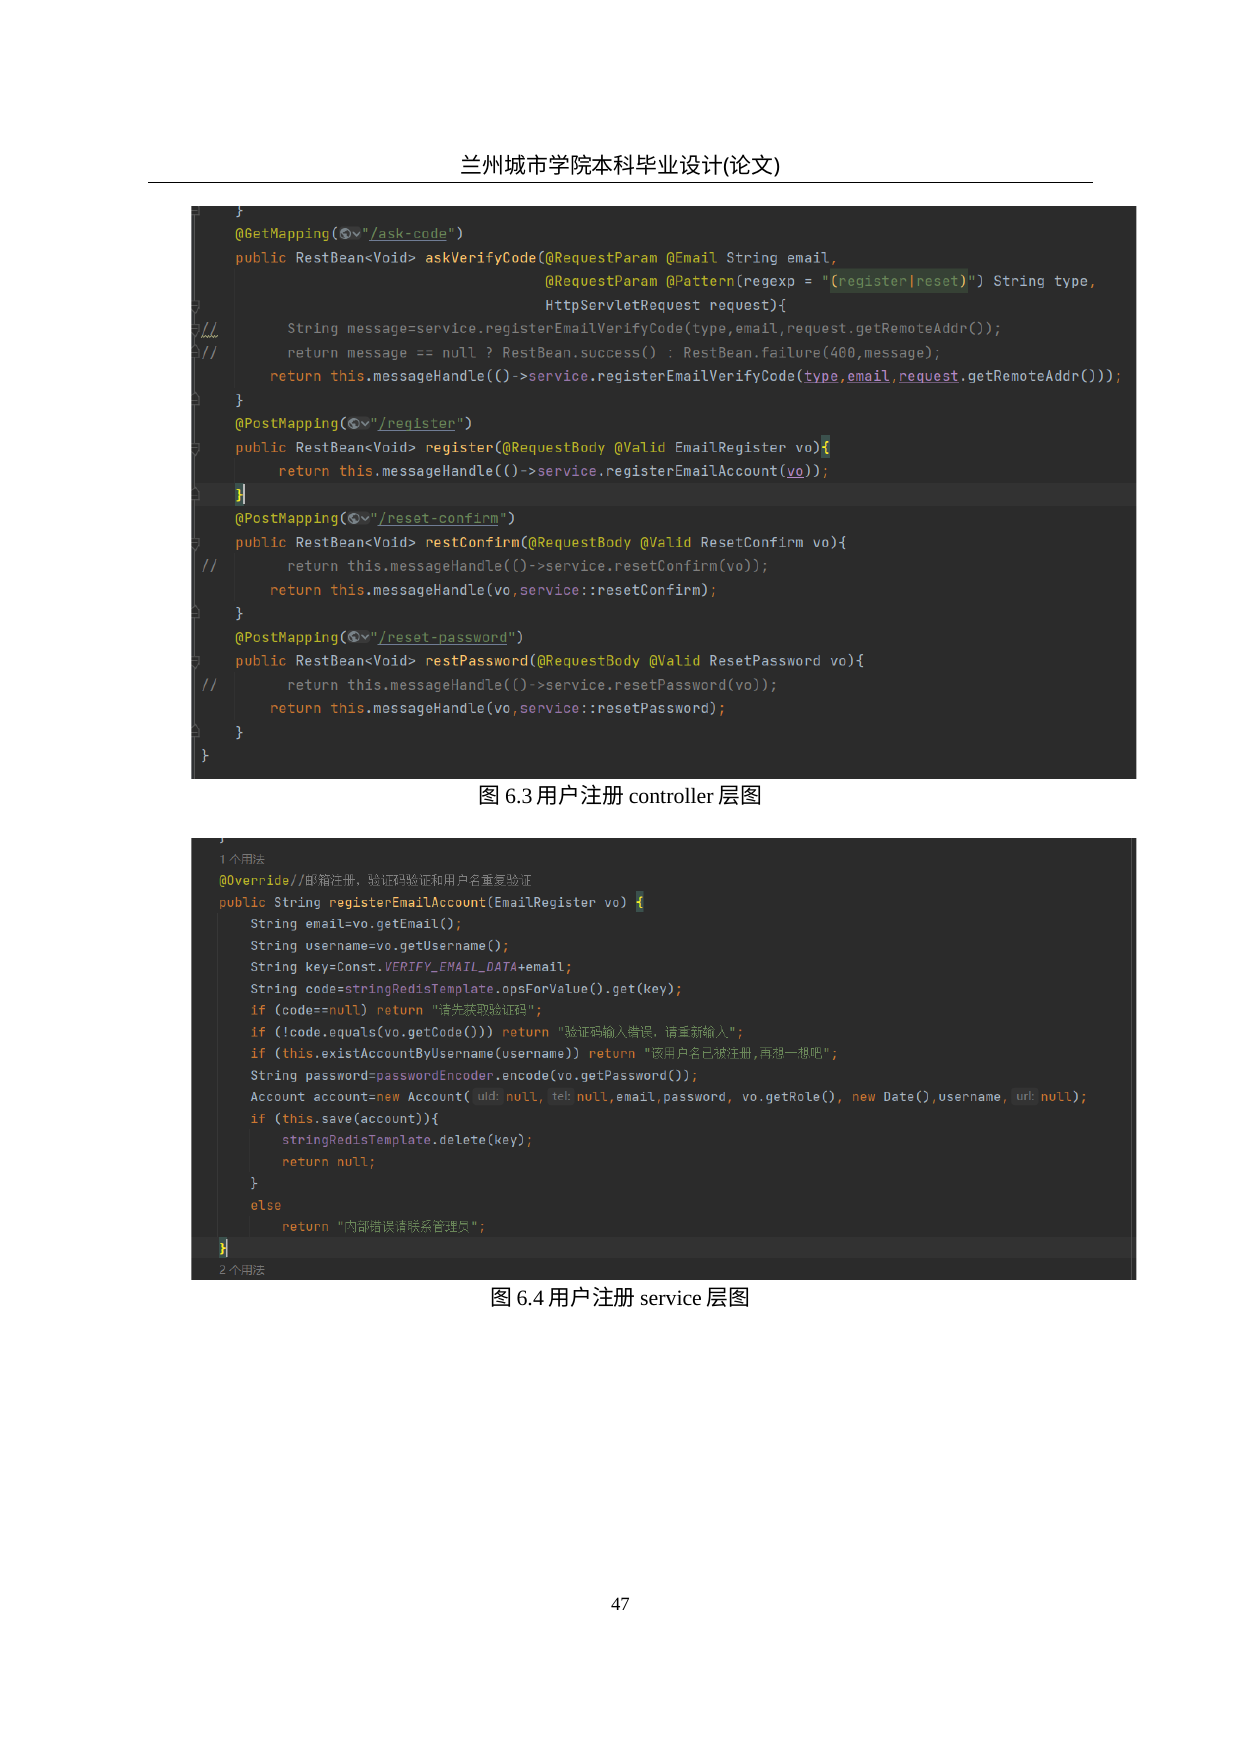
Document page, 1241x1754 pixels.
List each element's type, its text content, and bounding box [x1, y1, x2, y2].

text 图6.3用户注册controller层图 [148, 778, 1093, 810]
text 图6.4用户注册service层图 [148, 1280, 1093, 1312]
picture [191, 838, 1137, 1280]
picture [191, 206, 1137, 779]
